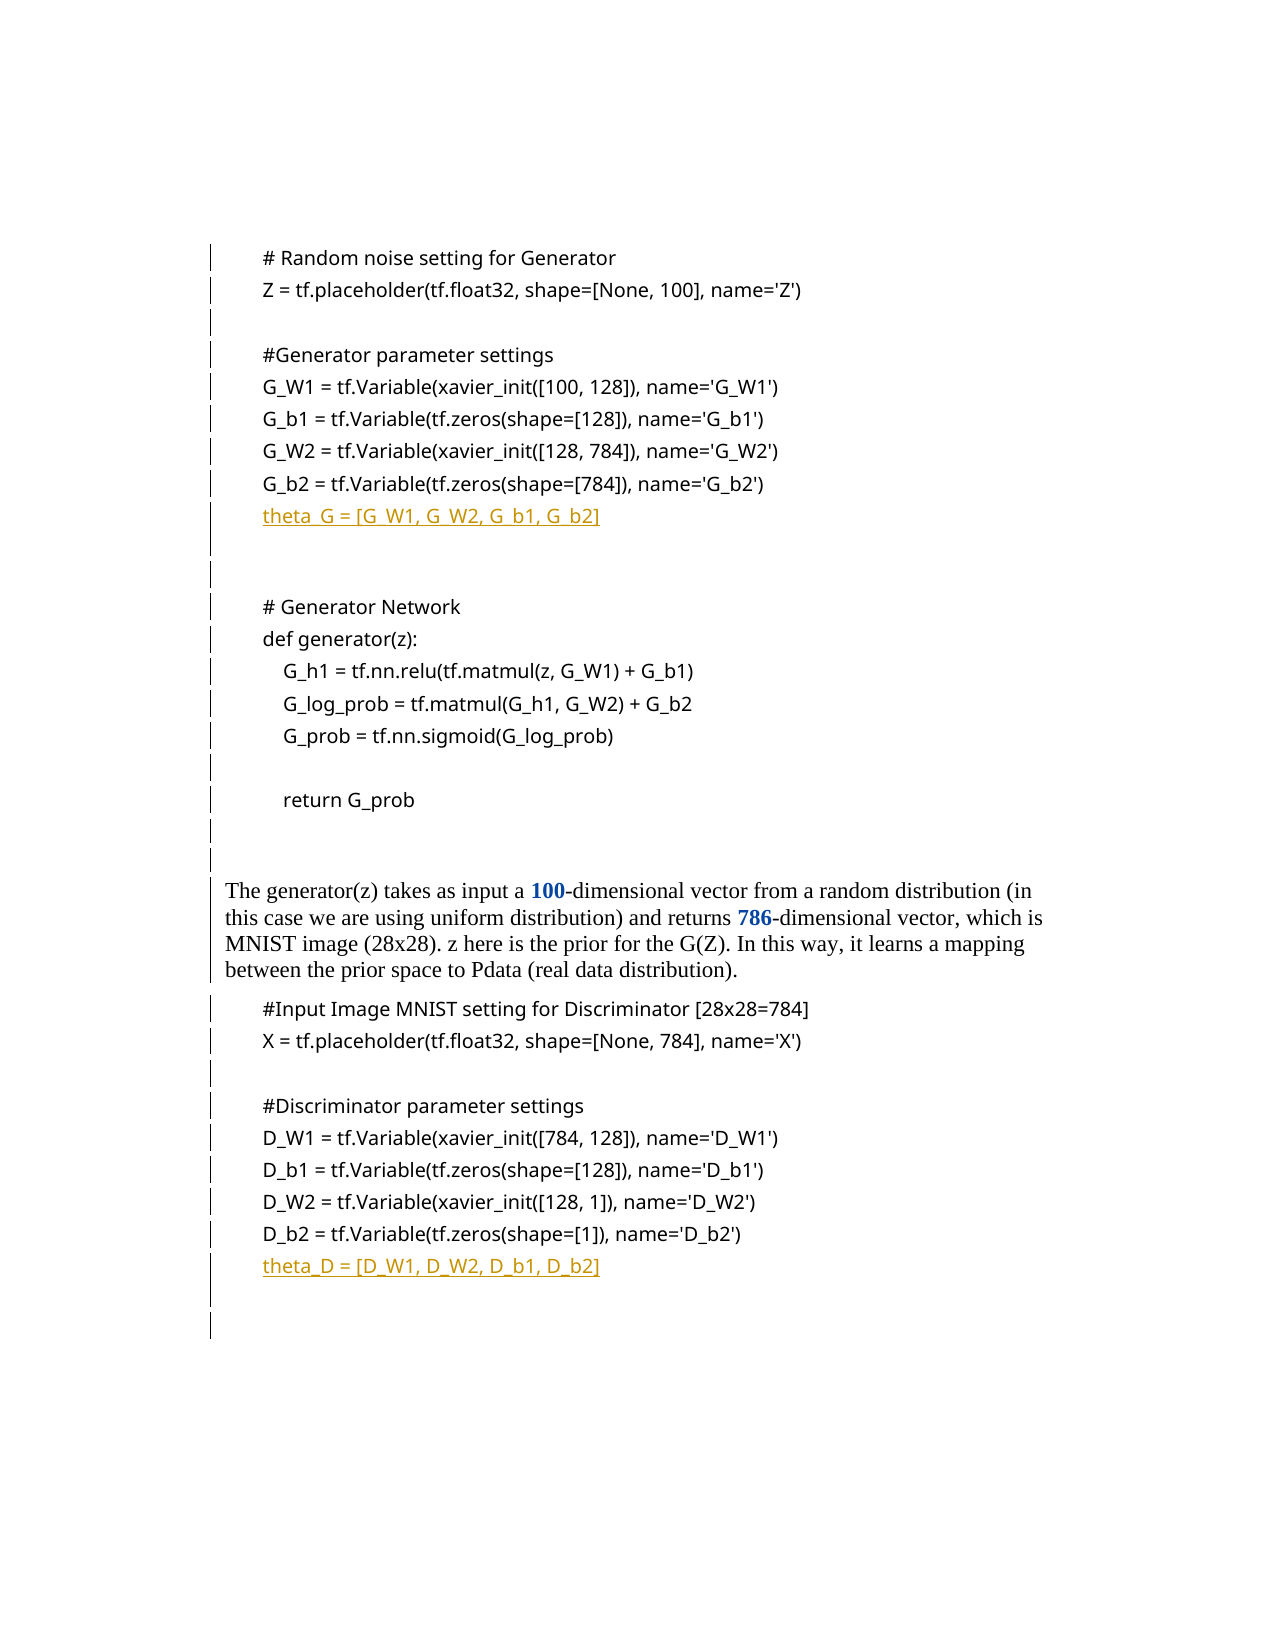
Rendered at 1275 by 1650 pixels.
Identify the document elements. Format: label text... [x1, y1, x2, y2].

text X = tf.placeholder(tf.float32, shape=[None, 784], name='X') [262, 1027, 1050, 1054]
text G_prob = tf.nn.sigmoid(G_log_prob) [262, 722, 1050, 749]
text G_b2 = tf.Variable(tf.zeros(shape=[784]), name='G_b2') [262, 470, 1050, 497]
text # Random noise setting for Generator [262, 244, 1050, 271]
text Z = tf.placeholder(tf.float32, shape=[None, 100], name='Z') [262, 277, 1050, 304]
text G_b1 = tf.Variable(tf.zeros(shape=[128]), name='G_b1') [262, 405, 1050, 432]
text D_W1 = tf.Variable(xavier_init([784, 128]), name='D_W1') [262, 1124, 1050, 1151]
text def generator(z): [262, 626, 1050, 652]
text #Discriminator parameter settings [262, 1092, 1050, 1119]
text # Generator Network [262, 593, 1050, 620]
text D_b1 = tf.Variable(tf.zeros(shape=[128]), name='D_b1') [262, 1156, 1050, 1183]
text D_W2 = tf.Variable(xavier_init([128, 1]), name='D_W2') [262, 1188, 1050, 1215]
text G_h1 = tf.nn.relu(tf.matmul(z, G_W1) + G_b1) [262, 658, 1050, 685]
text The generator(z) takes as input a 100-dimensional vector from a random distribution (in this case we are using uniform distribution) and returns 786-dimensional vector, which is MNIST image (28x28). z here is the prior for the G(Z). In this way, it learns a mapping between the prior space to Pdata (real data distribution). [225, 877, 1050, 983]
text #Generator parameter settings [262, 341, 1050, 368]
text D_b2 = tf.Variable(tf.zeros(shape=[1]), name='D_b2') [262, 1221, 1050, 1248]
text G_W1 = tf.Variable(xavier_init([100, 128]), name='G_W1') [262, 373, 1050, 400]
text return G_prob [262, 786, 1050, 813]
text G_log_prob = tf.matmul(G_h1, G_W2) + G_b2 [262, 690, 1050, 717]
text G_W2 = tf.Variable(xavier_init([128, 784]), name='G_W2') [262, 438, 1050, 464]
text #Input Image MNIST setting for Discriminator [28x28=784] [262, 995, 1050, 1022]
